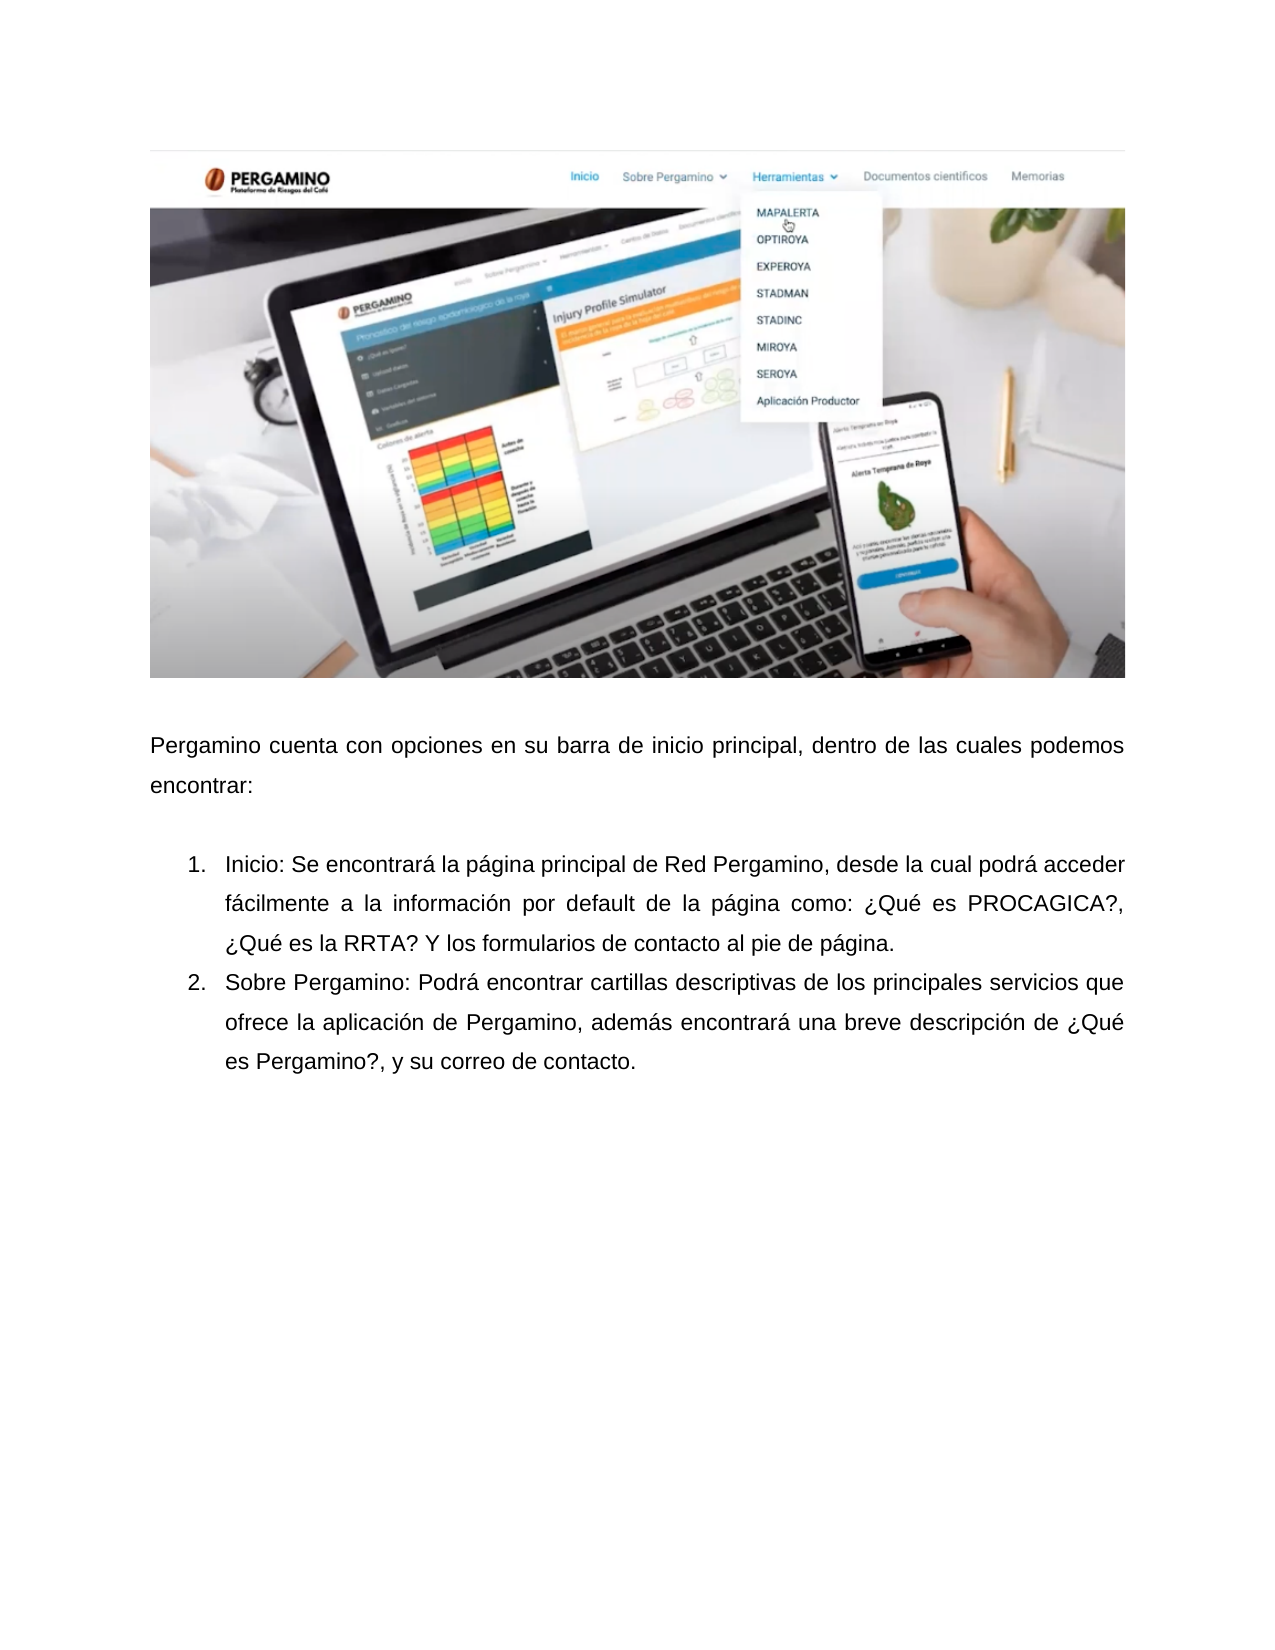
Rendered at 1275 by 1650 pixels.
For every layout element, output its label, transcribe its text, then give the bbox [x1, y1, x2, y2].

text Pergamino cuenta con opciones en su barra de inicio principal, dentro de las cuales podemos encontrar: [150, 732, 1125, 798]
list Sobre Pergamino: Podrá encontrar cartillas descriptivas de los principales servicios que ofrece la aplicación de Pergamino, además encontrará una breve descripción de ¿Qué es Pergamino?, y su correo de contacto. [187, 969, 1125, 1075]
list Inicio: Se encontrará la página principal de Red Pergamino, desde la cual podrá acceder fácilmente a la información por default de la página como: ¿Qué es PROCAGICA?, ¿Qué es la RRTA? Y los formularios de contacto al pie de página. [187, 851, 1125, 956]
picture [150, 150, 1125, 678]
